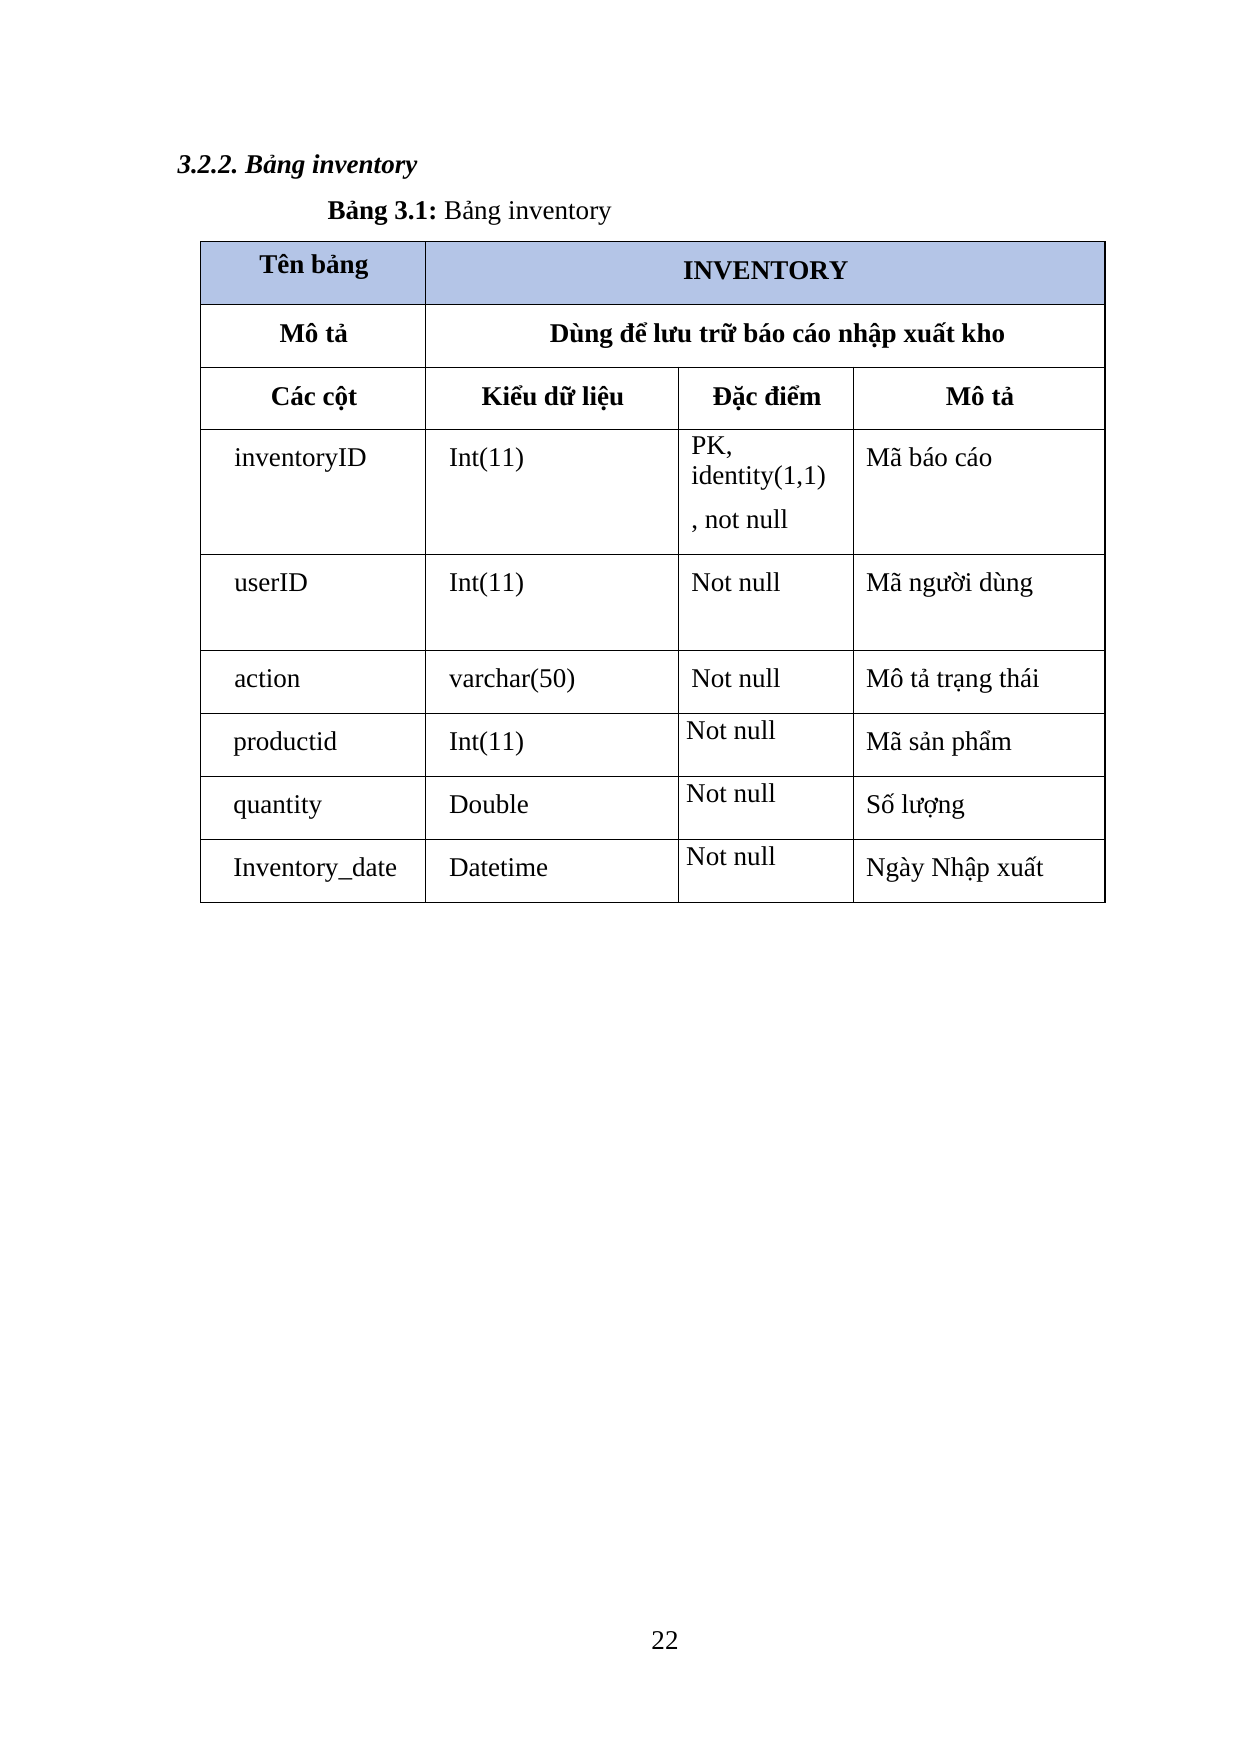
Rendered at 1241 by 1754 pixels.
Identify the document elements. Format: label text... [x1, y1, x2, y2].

table_cell Datetime [426, 840, 678, 902]
table_cell productid [201, 714, 425, 776]
table_cell Not null [679, 555, 853, 650]
text Bảng inventory [177, 148, 1122, 179]
table_cell Các cột [201, 368, 425, 429]
table_cell quantity [201, 777, 425, 839]
table_cell Not null [679, 714, 853, 776]
table_cell Mô tả trạng thái [854, 651, 1104, 713]
table_cell Int(11) [426, 714, 678, 776]
table_cell Not null [679, 651, 853, 713]
table_cell Mã sản phẩm [854, 714, 1104, 776]
table_cell Not null [679, 840, 853, 902]
table_cell Mô tả [854, 368, 1104, 429]
table_cell Int(11) [426, 555, 678, 650]
table_cell Double [426, 777, 678, 839]
table_cell Dùng để lưu trữ báo cáo nhập xuất kho [426, 305, 1104, 367]
table_cell inventoryID [201, 430, 425, 554]
table_cell Int(11) [426, 430, 678, 554]
table_cell Kiểu dữ liệu [426, 368, 678, 429]
table_cell Đặc điểm [679, 368, 853, 429]
table_cell Mã báo cáo [854, 430, 1104, 554]
table_header Tên bảng [201, 242, 425, 304]
table_cell Not null [679, 777, 853, 839]
table_cell Mã người dùng [854, 555, 1104, 650]
table_cell userID [201, 555, 425, 650]
table_cell PK, identity(1,1) , not null [679, 430, 853, 554]
table_header INVENTORY [426, 242, 1104, 304]
table_cell Mô tả [201, 305, 425, 367]
table_cell Inventory_date [201, 840, 425, 902]
table_cell varchar(50) [426, 651, 678, 713]
table_cell Ngày Nhập xuất [854, 840, 1104, 902]
text Bảng inventory [327, 194, 1122, 226]
table_cell Số lượng [854, 777, 1104, 839]
table_cell action [201, 651, 425, 713]
